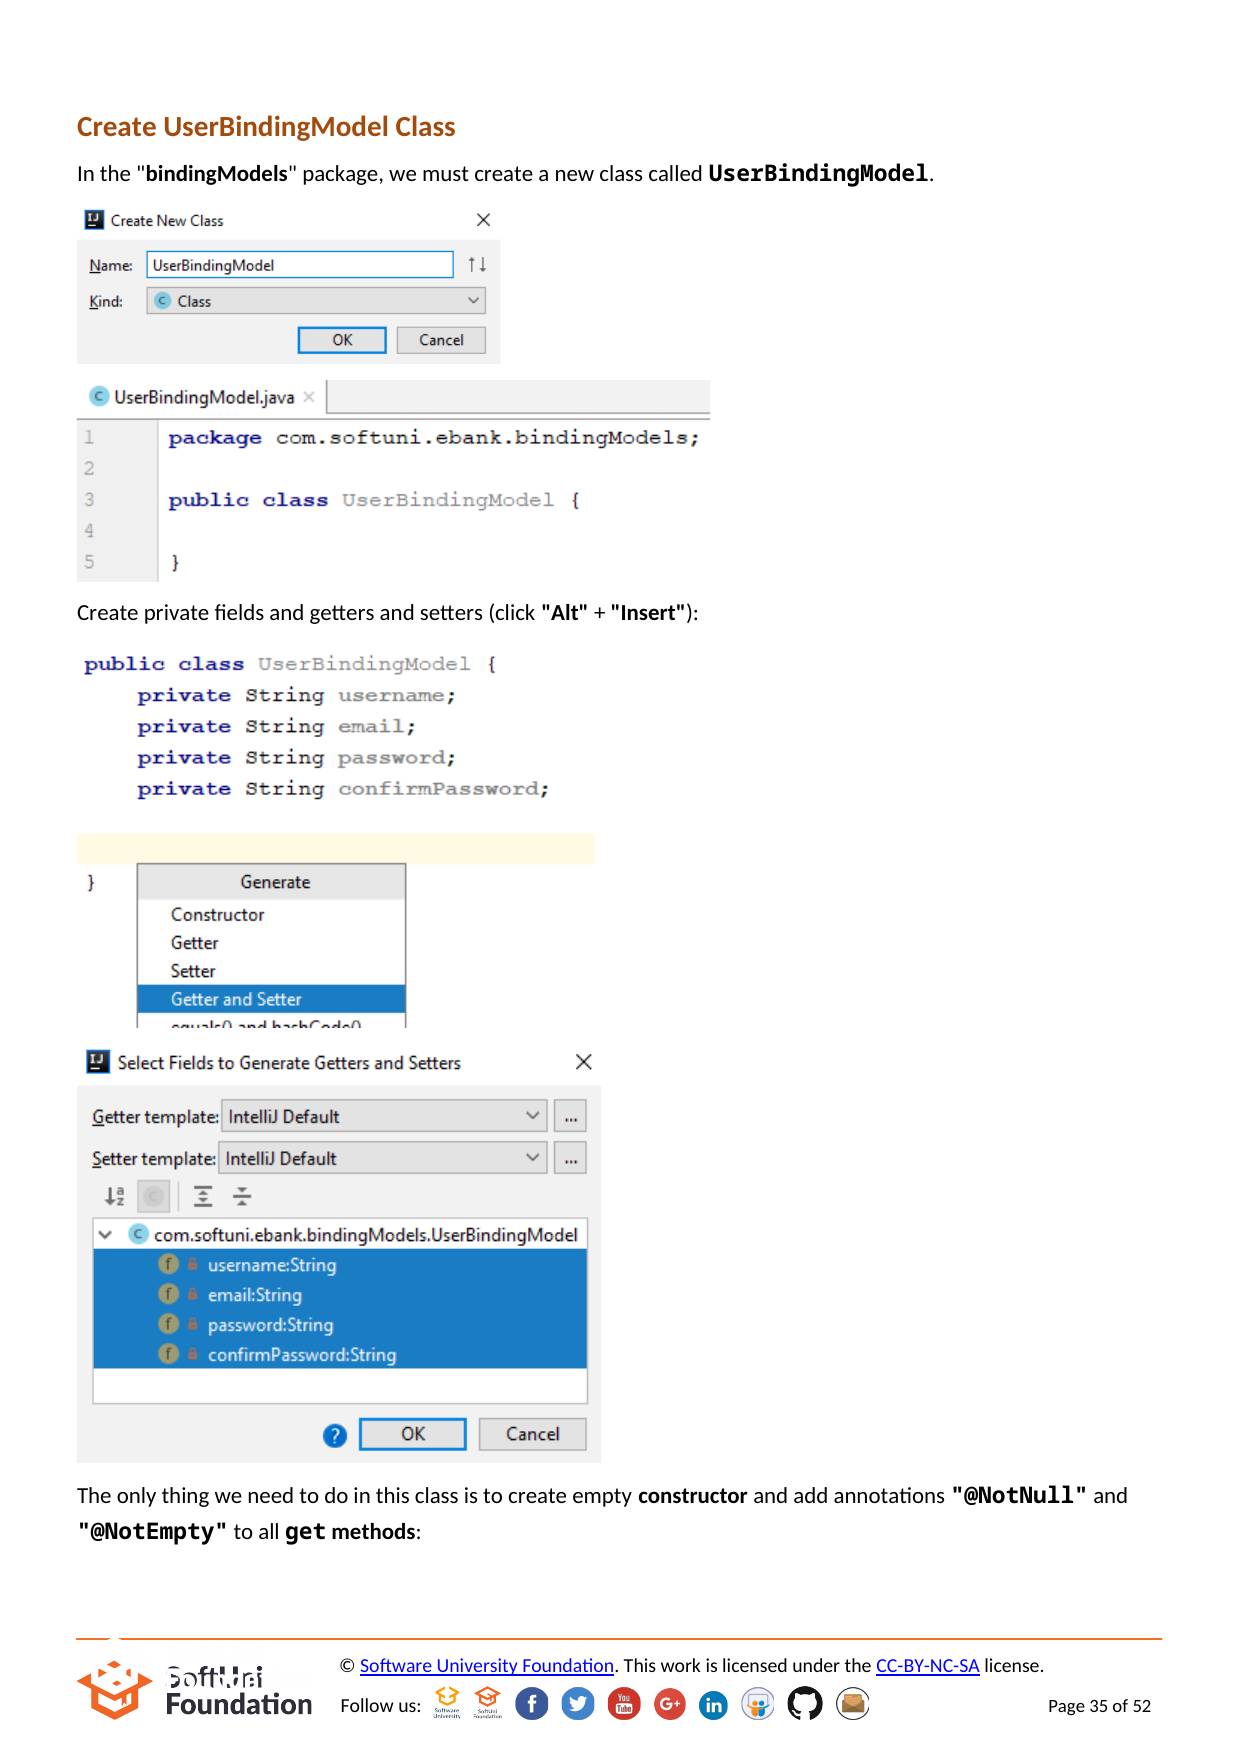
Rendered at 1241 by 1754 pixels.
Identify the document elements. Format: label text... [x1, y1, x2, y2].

picture [787, 1686, 823, 1720]
picture [836, 1687, 869, 1720]
text In the "bindingModels" package, we must create a new class called UserBindingModel. [77, 157, 1163, 188]
picture [561, 1687, 595, 1720]
picture [76, 380, 711, 582]
picture [699, 1712, 707, 1720]
picture [76, 205, 501, 364]
picture [433, 1686, 461, 1720]
picture [76, 1636, 312, 1720]
picture [473, 1686, 502, 1720]
picture [76, 1044, 602, 1463]
picture [515, 1687, 549, 1720]
picture [741, 1687, 774, 1720]
picture [76, 642, 595, 1028]
picture [654, 1688, 686, 1720]
picture [720, 1691, 728, 1699]
picture [699, 1691, 707, 1699]
picture [720, 1712, 728, 1720]
text The only thing we need to do in this class is to create empty constructor and add annotations "@NotNull" and "@NotEmpty" to all get methods: [77, 1479, 1163, 1547]
subtitle Create UserBindingModel Class [77, 108, 1163, 143]
picture [607, 1687, 641, 1720]
text Create private fields and getters and setters (click "Alt" + "Insert"): [77, 598, 1163, 626]
